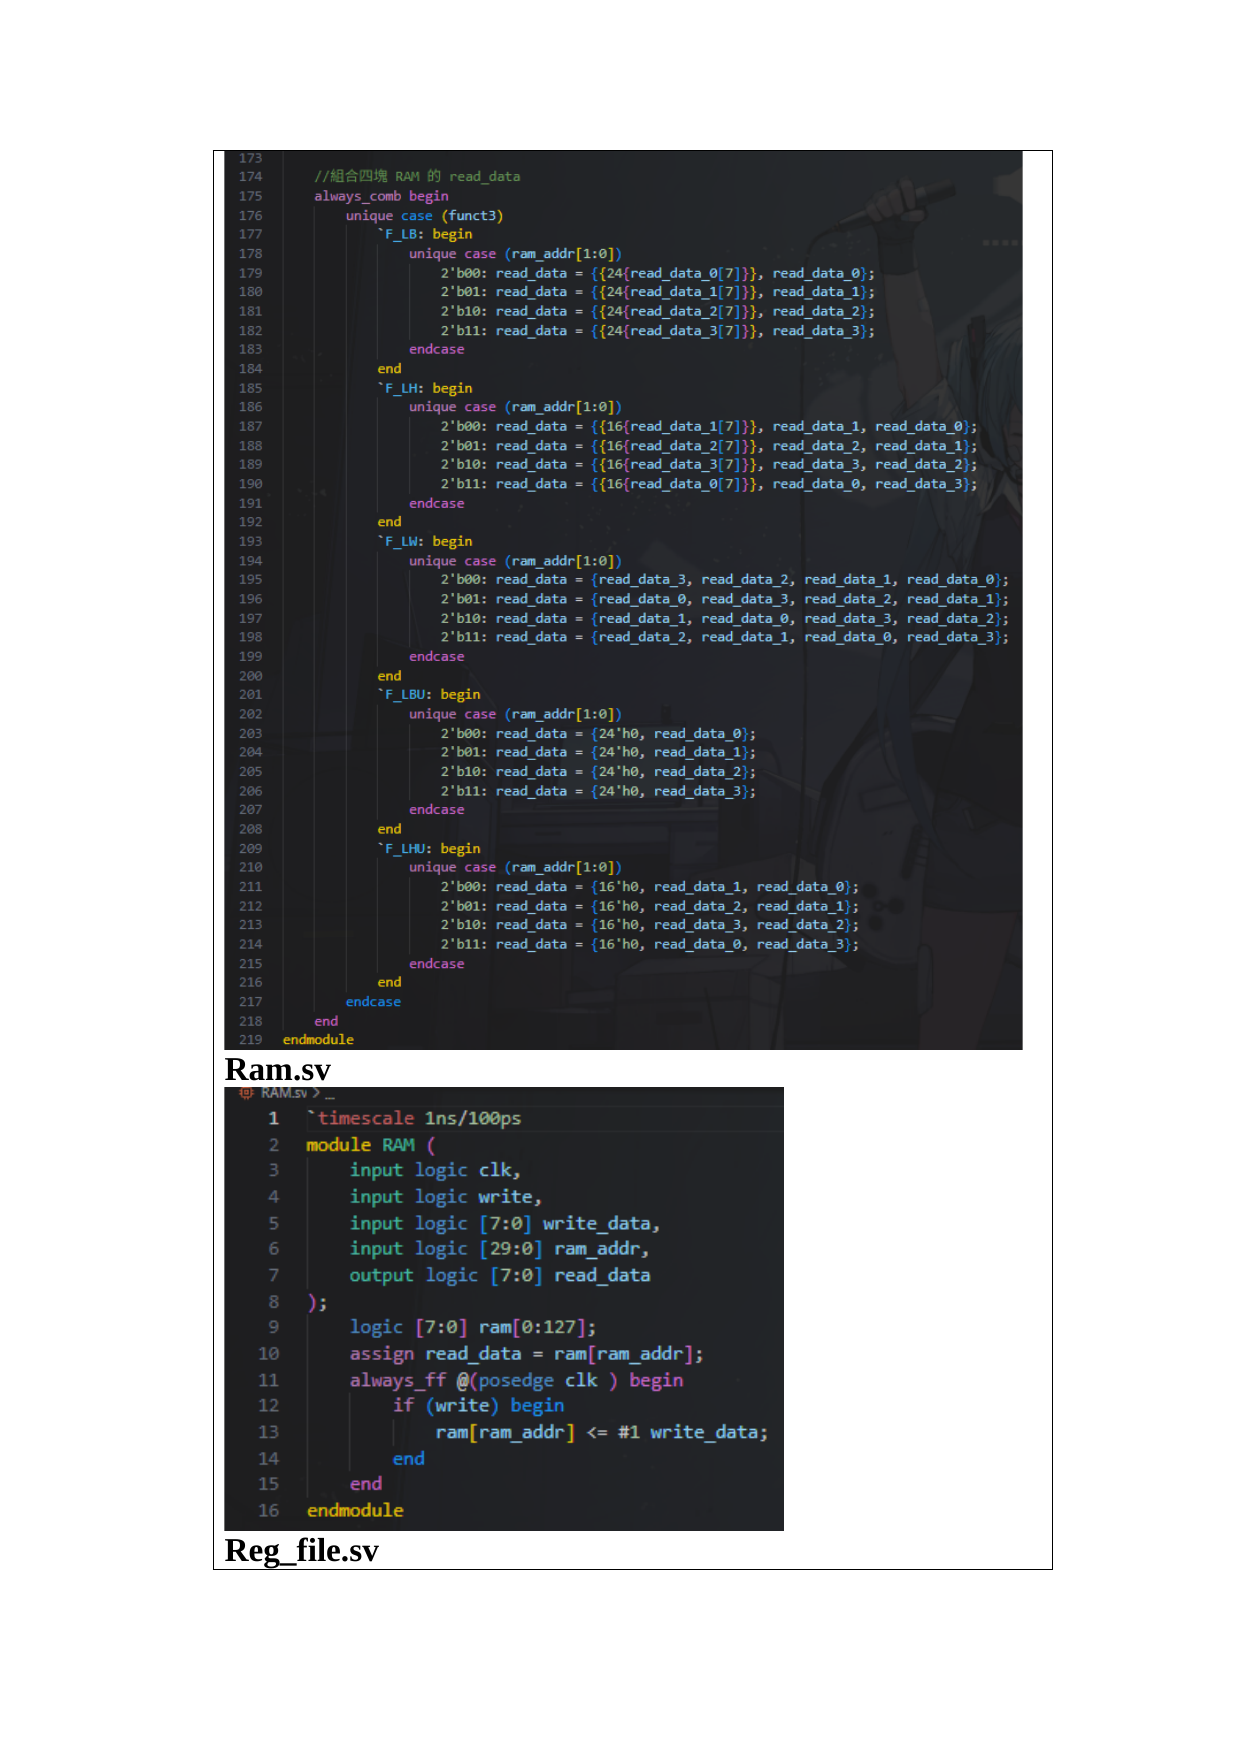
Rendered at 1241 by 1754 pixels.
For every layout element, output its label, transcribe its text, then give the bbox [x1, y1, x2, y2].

picture [224, 151, 1023, 1050]
picture [224, 1087, 784, 1531]
table_cell Mycpu.sv Controller.sv Inst_DEC.sv Myalu.sv Mydefine.sv Mylsu.sv Ram.sv Reg_file.sv [214, 151, 1052, 1568]
